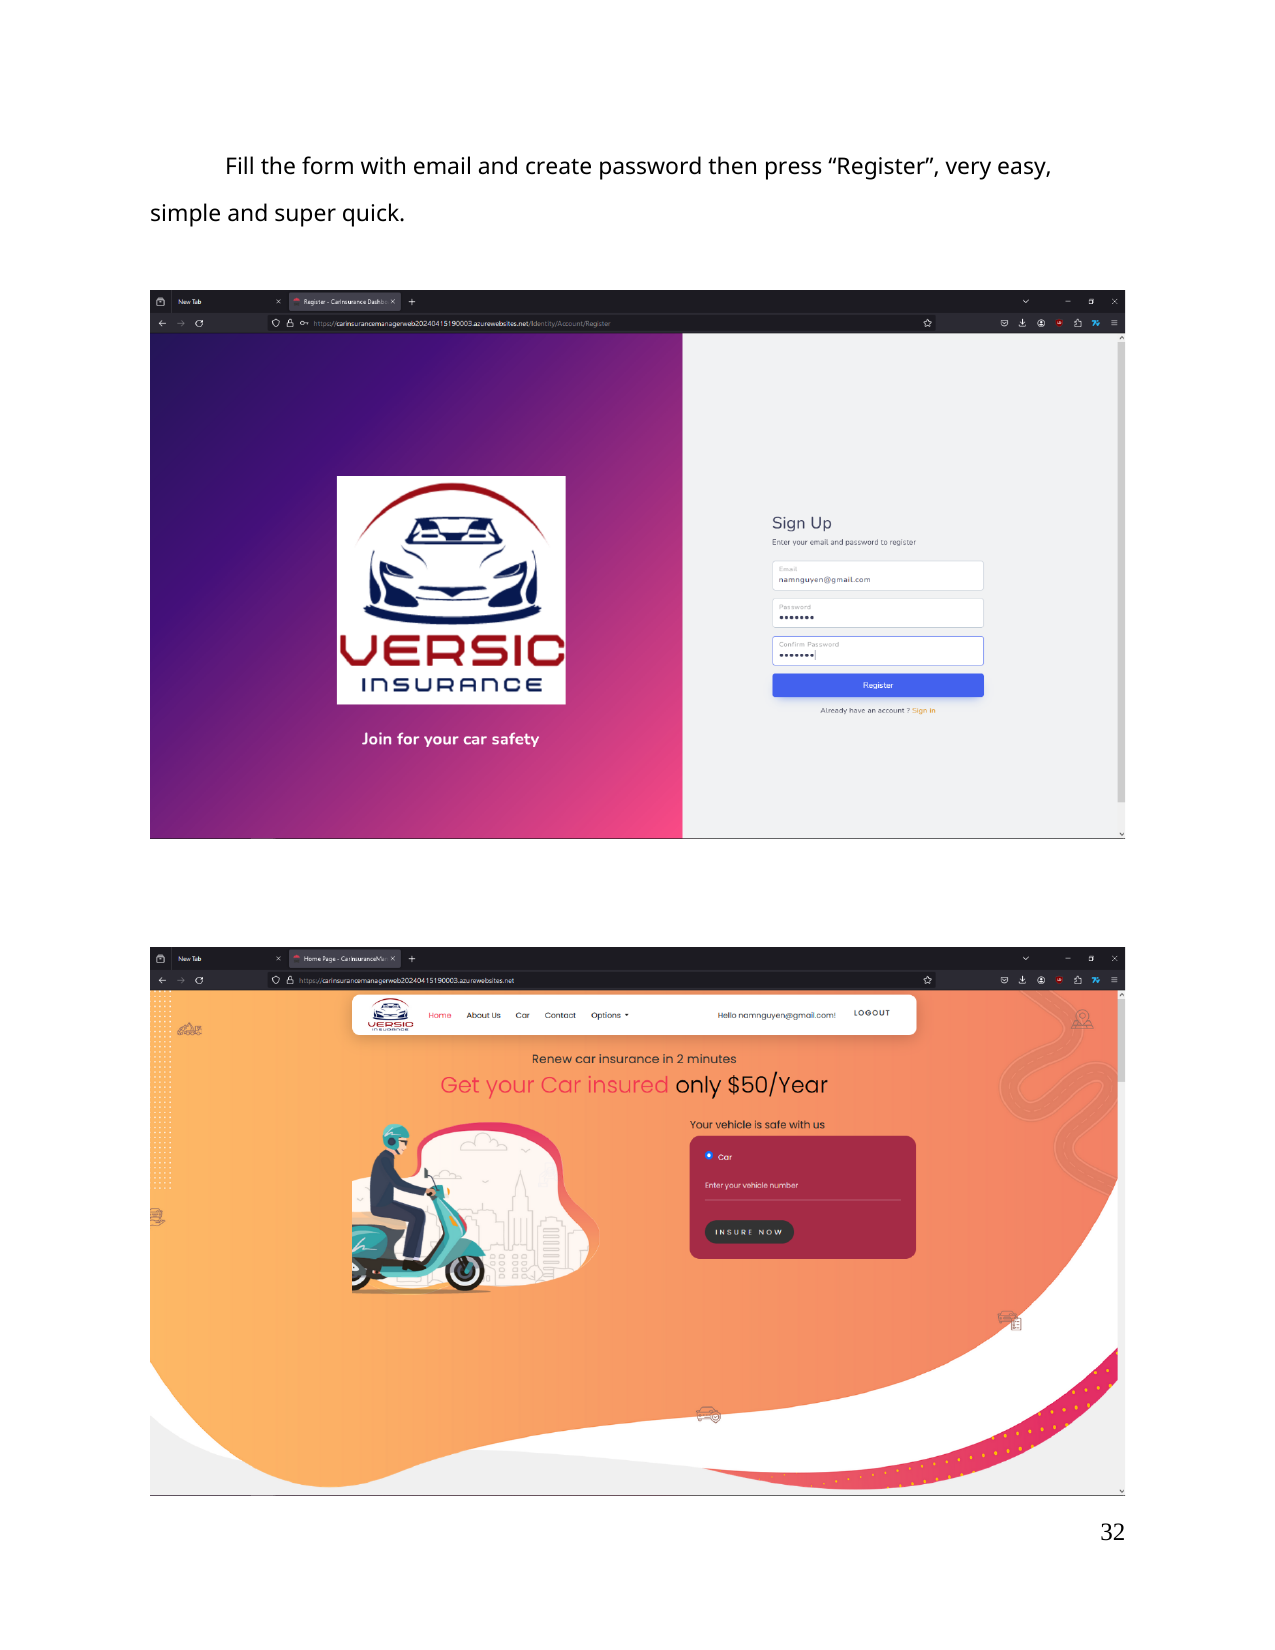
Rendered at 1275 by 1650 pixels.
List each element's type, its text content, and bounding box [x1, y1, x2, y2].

picture [150, 290, 1125, 839]
text Fill the form with email and create password then press “Register”, very easy, simple and super quick. [150, 150, 1125, 228]
picture [150, 947, 1125, 1496]
